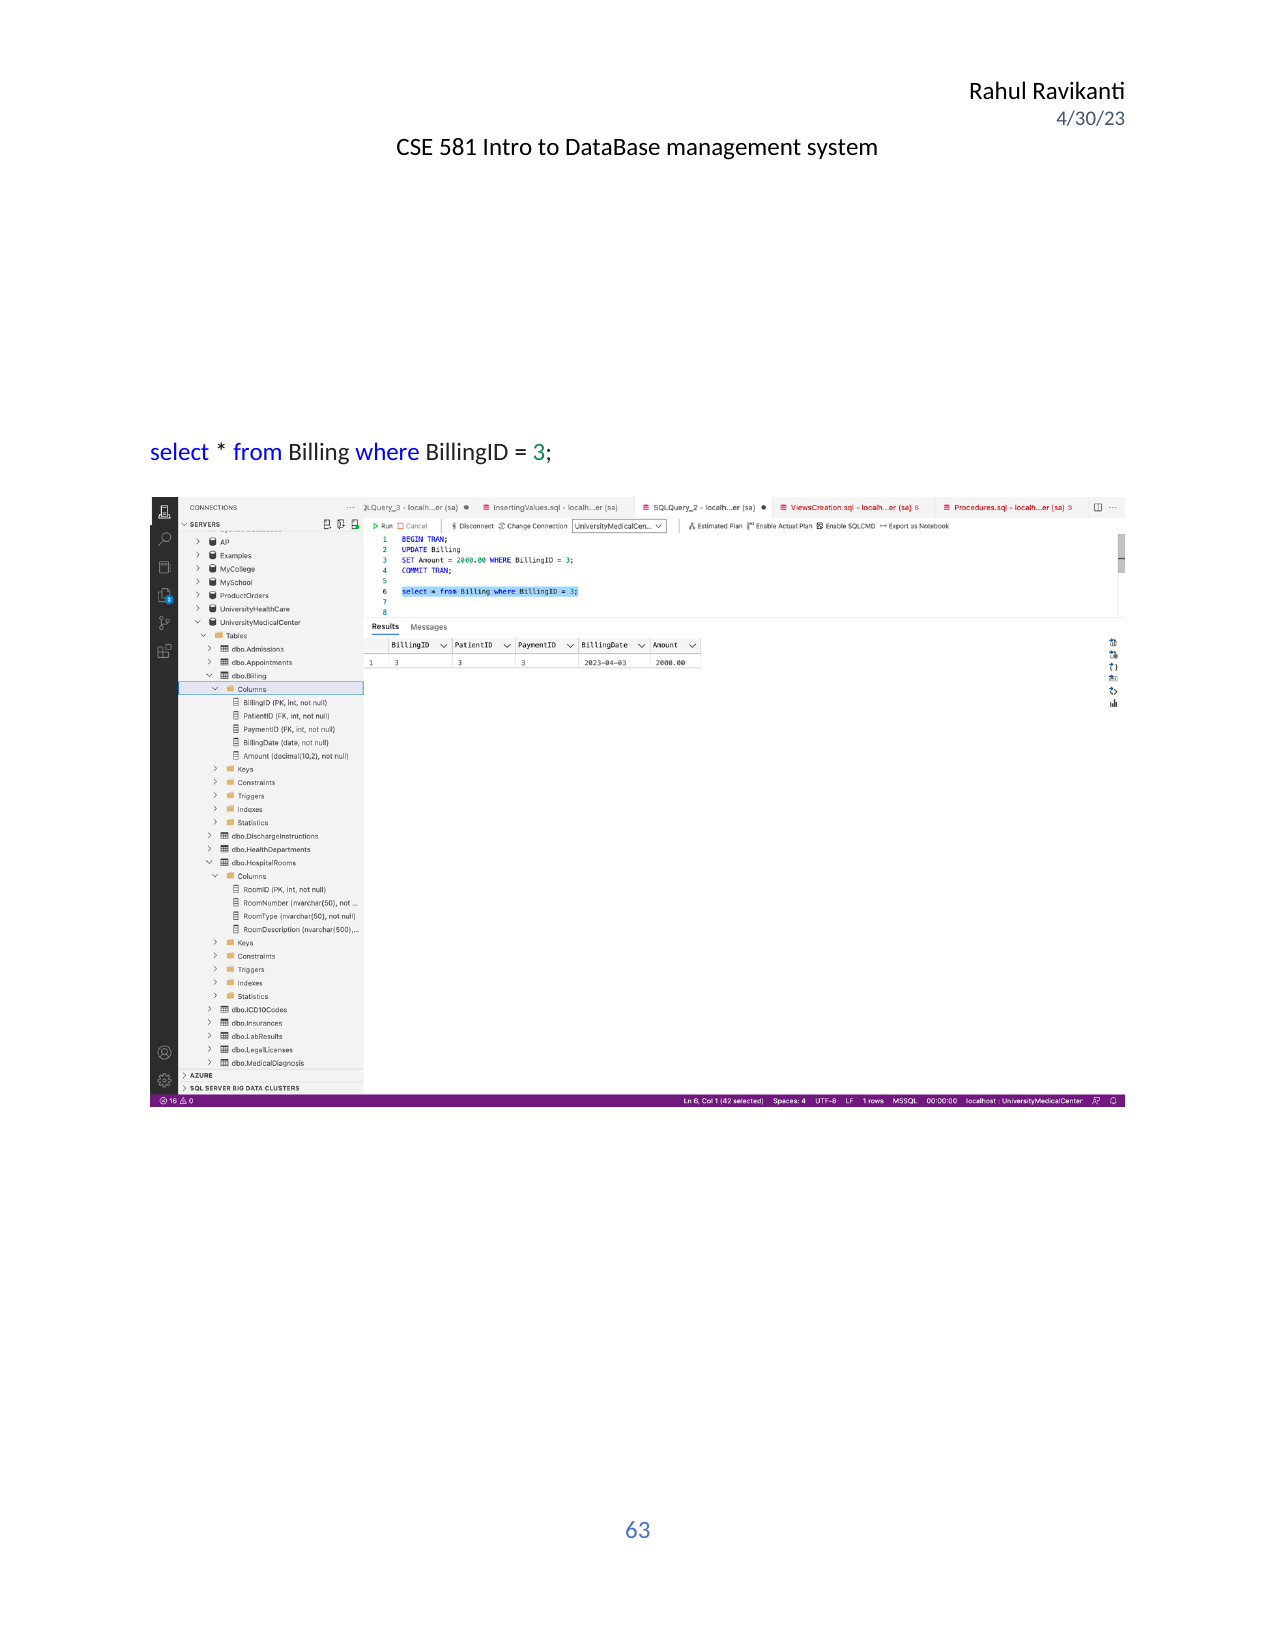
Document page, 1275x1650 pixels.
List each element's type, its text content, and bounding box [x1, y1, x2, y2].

text select * from Billing where BillingID = 3; [150, 436, 1125, 467]
picture [150, 497, 1125, 1107]
